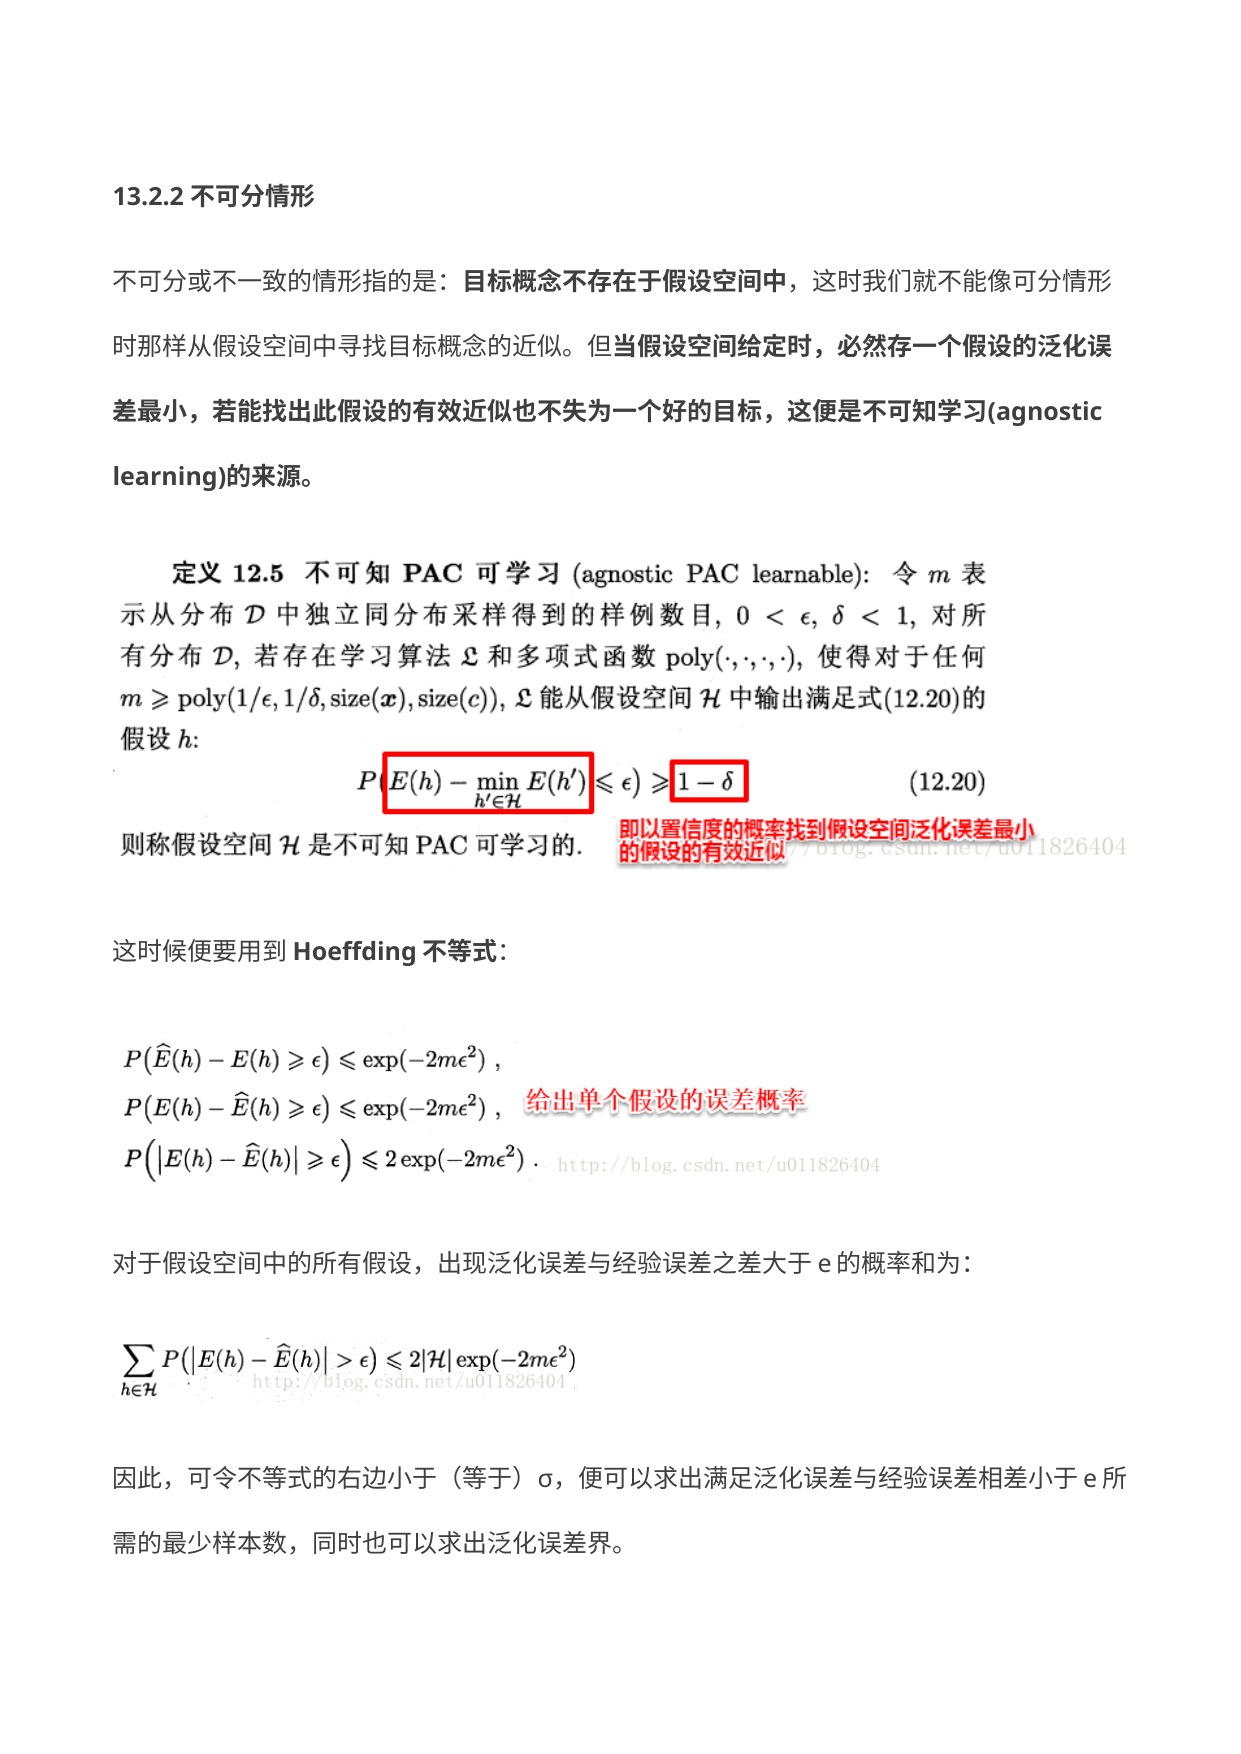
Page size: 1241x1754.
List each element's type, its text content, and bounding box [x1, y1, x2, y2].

subtitle 13.2.2 不可分情形 [112, 162, 1128, 227]
text 不可分或不一致的情形指的是：目标概念不存在于假设空间中，这时我们就不能像可分情形时那样从假设空间中寻找目标概念的近似。但当假设空间给定时，必然存一个假设的泛化误差最小，若能找出此假设的有效近似也不失为一个好的目标，这便是不可知学习(agnostic learning)的来源。 [112, 247, 1128, 507]
text 因此，可令不等式的右边小于（等于）σ，便可以求出满足泛化误差与经验误差相差小于e所需的最少样本数，同时也可以求出泛化误差界。 [112, 1444, 1128, 1574]
text 这时候便要用到Hoeffding不等式： [112, 917, 1128, 982]
picture [112, 1337, 578, 1402]
text 对于假设空间中的所有假设，出现泛化误差与经验误差之差大于e的概率和为： [112, 1229, 1128, 1294]
picture [112, 551, 1143, 873]
picture [112, 1025, 893, 1186]
